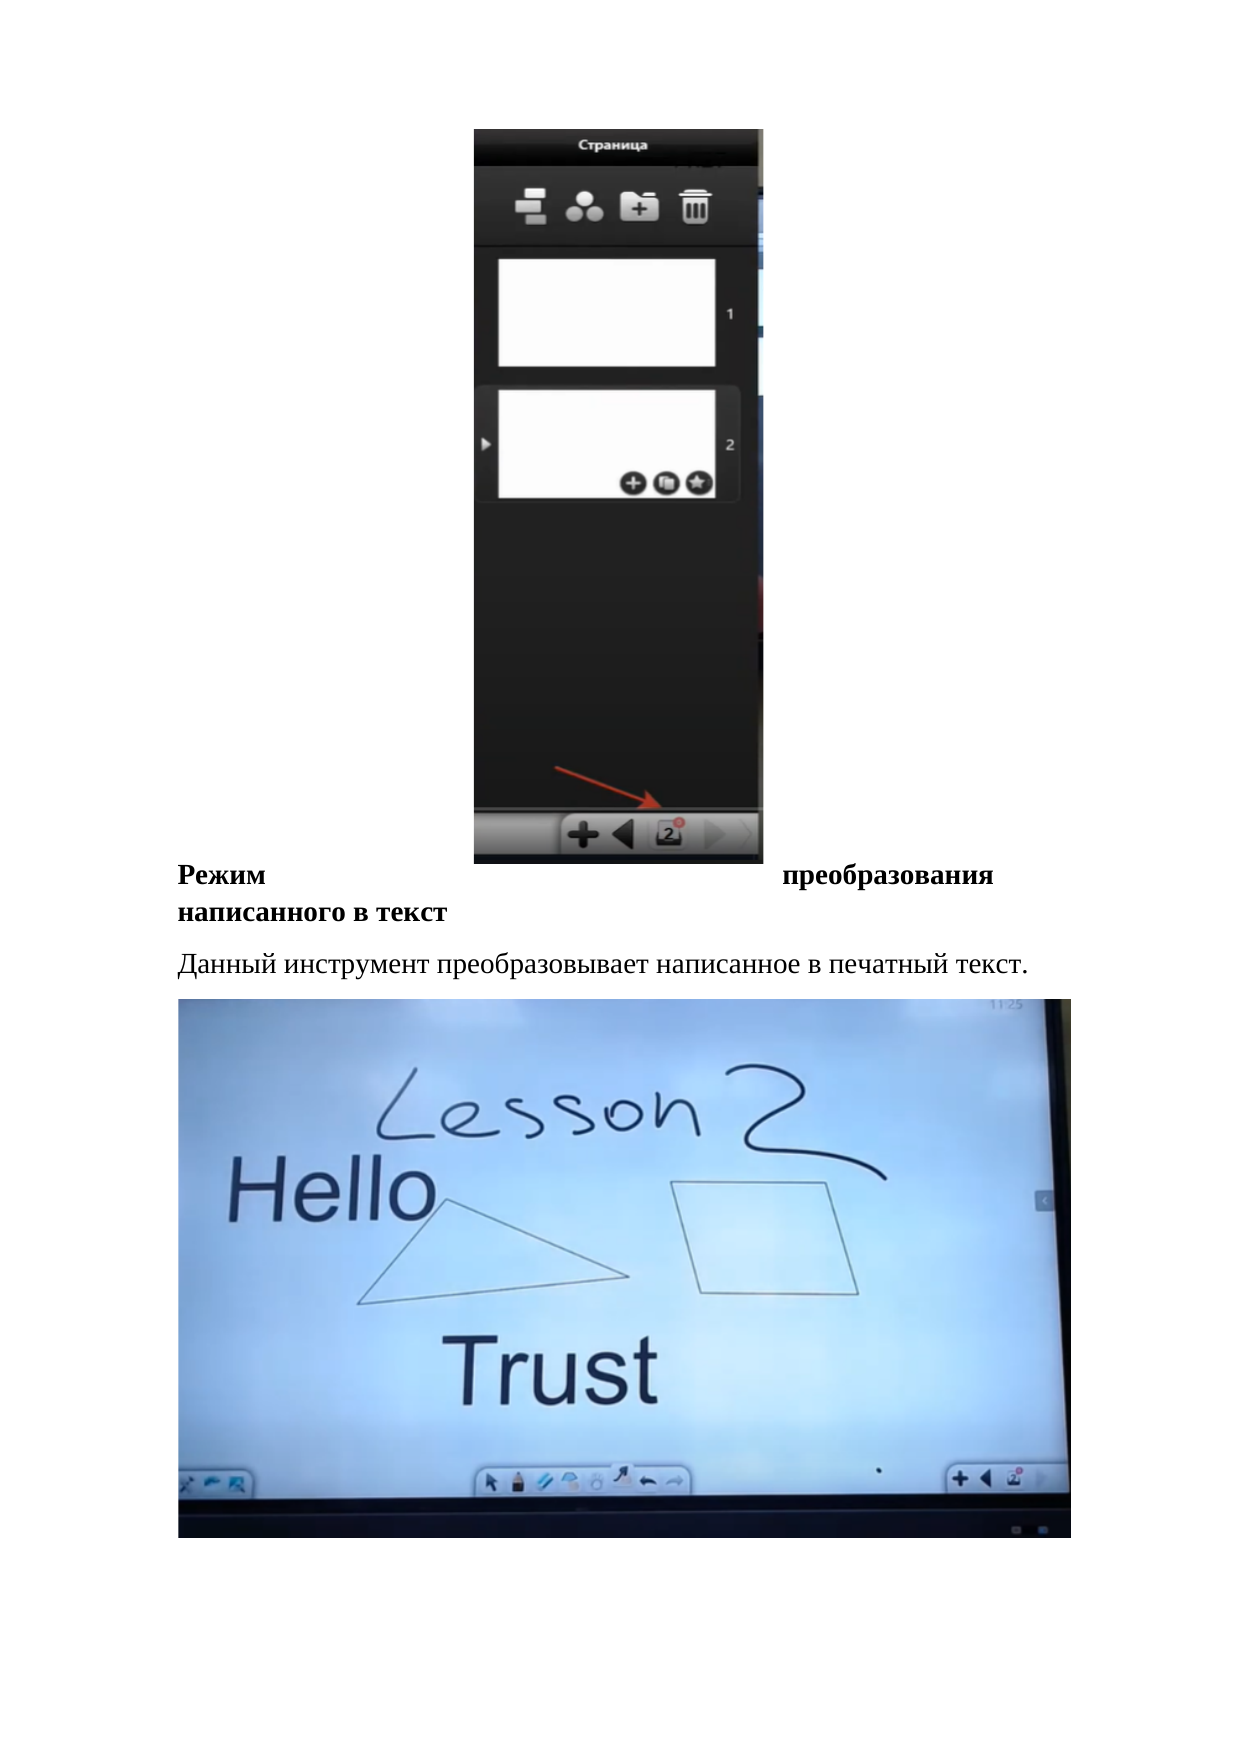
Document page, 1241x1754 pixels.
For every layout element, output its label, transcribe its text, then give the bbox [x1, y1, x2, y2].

picture [177, 999, 1071, 1537]
text Режим преобразования написанного в текст [177, 857, 1152, 927]
picture [472, 129, 764, 862]
text Данный инструмент преобразовывает написанное в печатный текст. [177, 946, 1152, 980]
